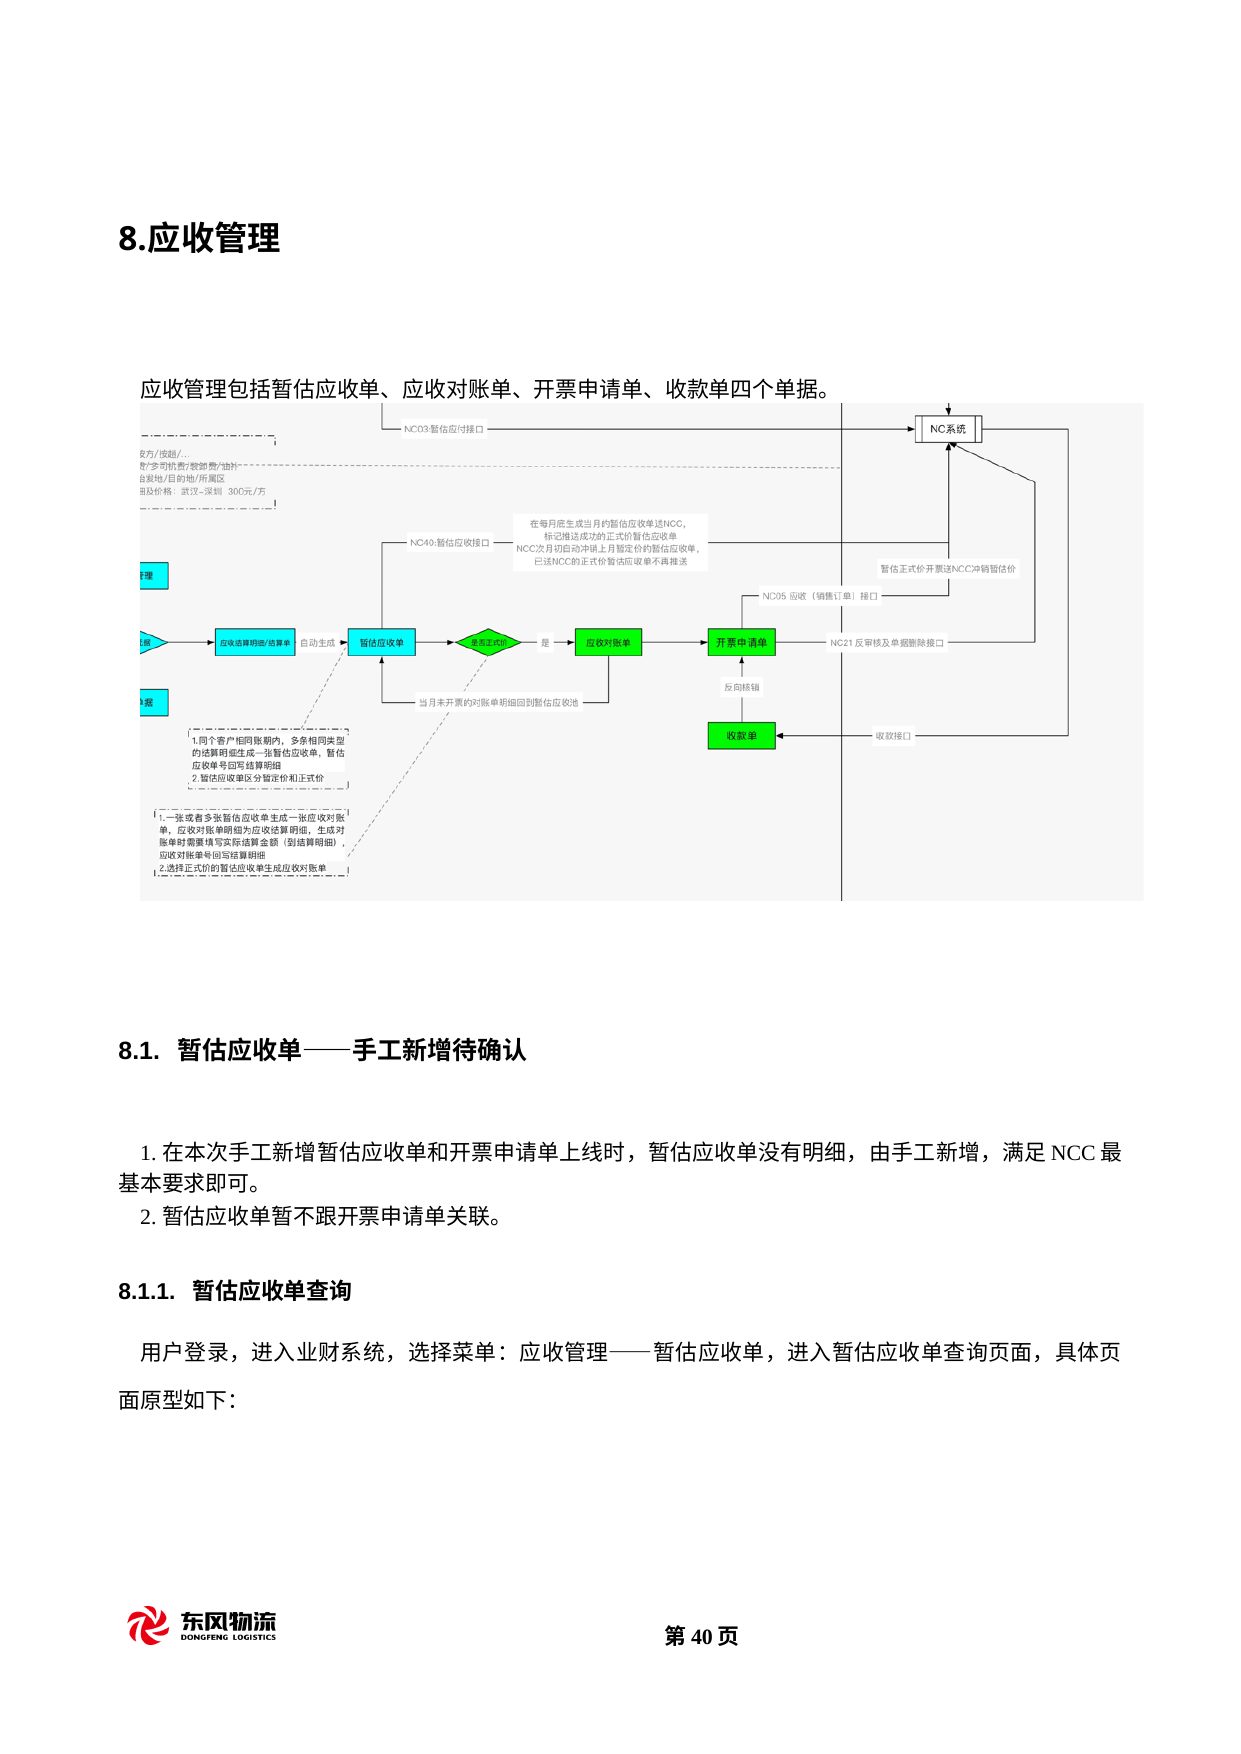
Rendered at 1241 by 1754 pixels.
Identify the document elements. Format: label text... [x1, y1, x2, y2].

text 用户登录，进入业财系统，选择菜单：应收管理——暂估应收单，进入暂估应收单查询页面，具体页面原型如下： [118, 1334, 1122, 1416]
picture [140, 403, 1144, 901]
subtitle 应收管理 [118, 203, 1122, 268]
text 2. 暂估应收单暂不跟开票申请单关联。 [118, 1199, 1122, 1232]
text 应收管理包括暂估应收单、应收对账单、开票申请单、收款单四个单据。 [118, 371, 1122, 404]
text 1. 在本次手工新增暂估应收单和开票申请单上线时，暂估应收单没有明细，由手工新增，满足NCC最基本要求即可。 [118, 1134, 1122, 1199]
subtitle 暂估应收单查询 [118, 1257, 1122, 1322]
picture [127, 1606, 276, 1645]
subtitle 暂估应收单——手工新增待确认 [118, 1016, 1122, 1081]
